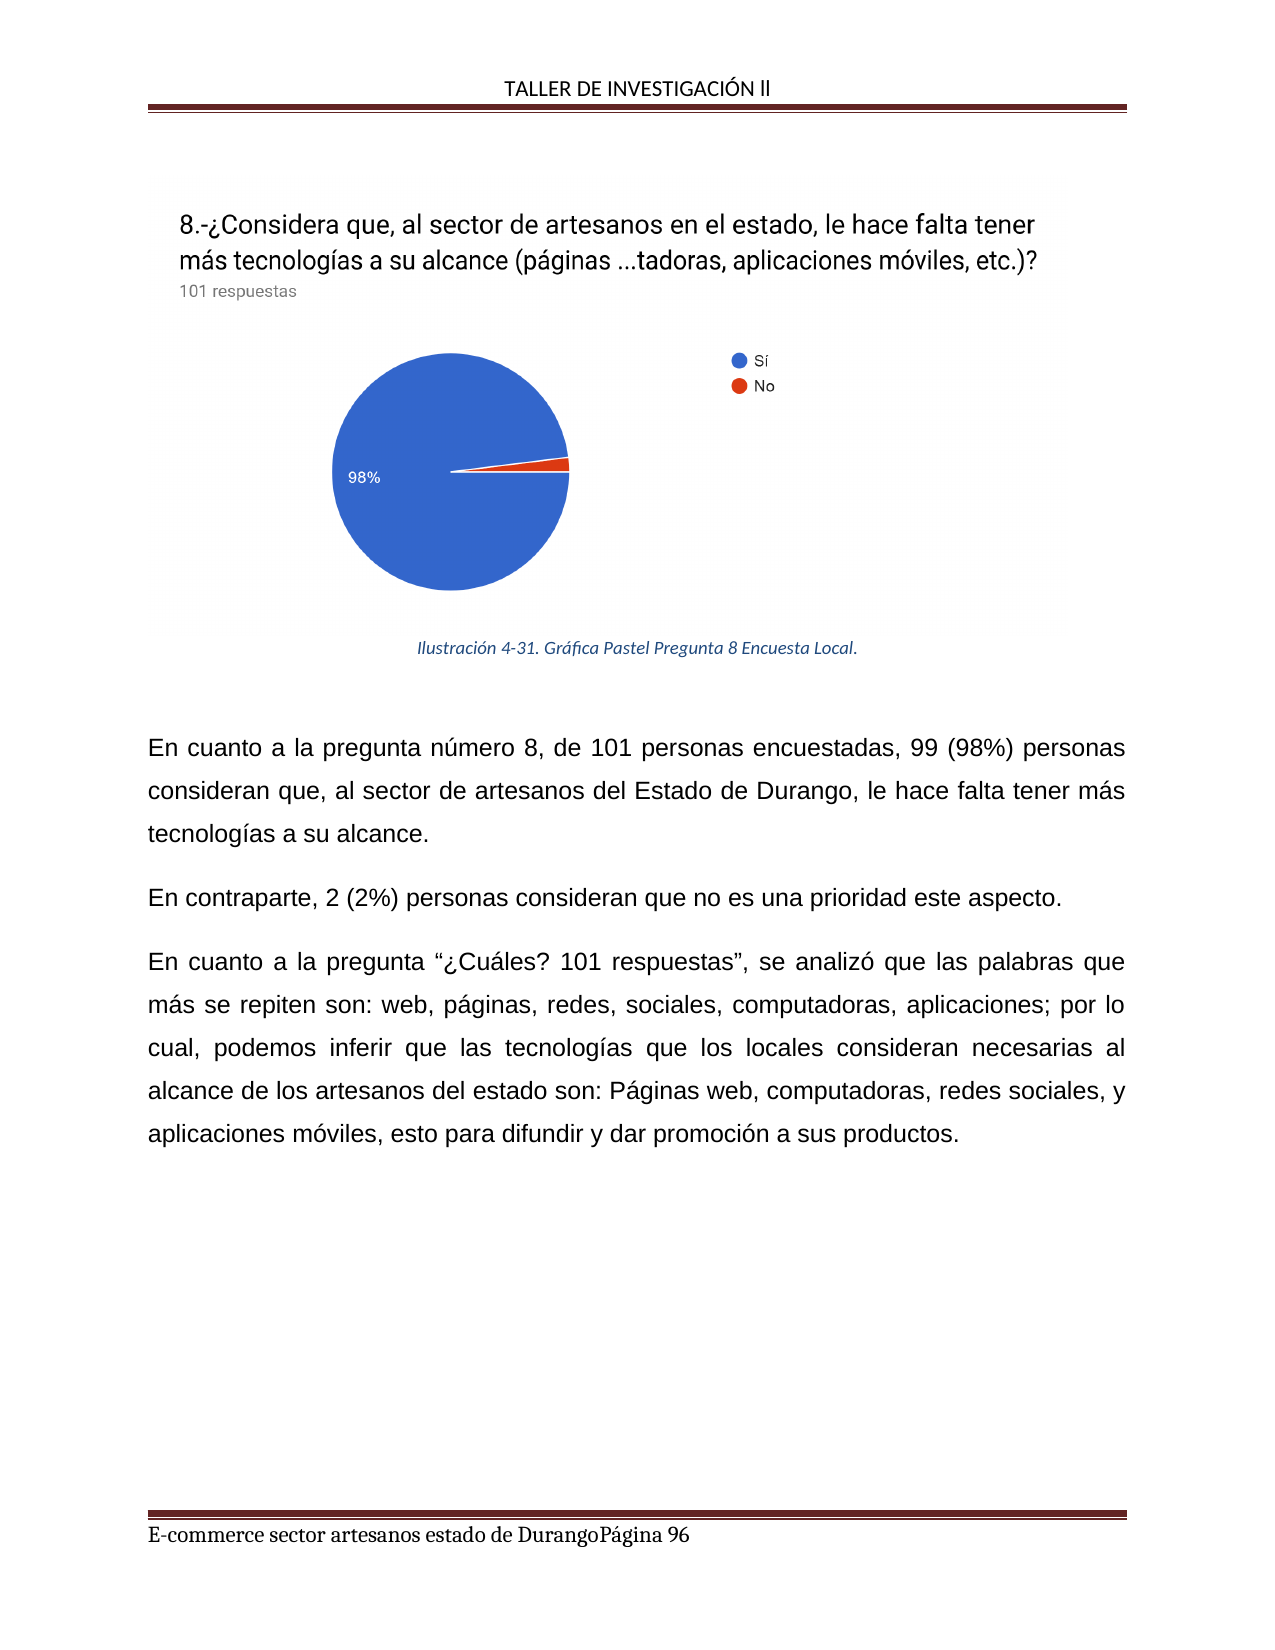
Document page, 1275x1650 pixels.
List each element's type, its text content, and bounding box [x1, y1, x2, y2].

text En contraparte, 2 (2%) personas consideran que no es una prioridad este aspecto. [148, 883, 1127, 912]
picture [147, 175, 1069, 636]
text En cuanto a la pregunta “¿Cuáles? 101 respuestas”, se analizó que las palabras que más se repiten son: web, páginas, redes, sociales, computadoras, aplicaciones; por lo cual, podemos inferir que las tecnologías que los locales consideran necesarias al alcance de los artesanos del estado son: Páginas web, computadoras, redes sociales, y aplicaciones móviles, esto para difundir y dar promoción a sus productos. [148, 947, 1127, 1148]
text En cuanto a la pregunta número 8, de 101 personas encuestadas, 99 (98%) personas consideran que, al sector de artesanos del Estado de Durango, le hace falta tener más tecnologías a su alcance. [148, 733, 1127, 848]
